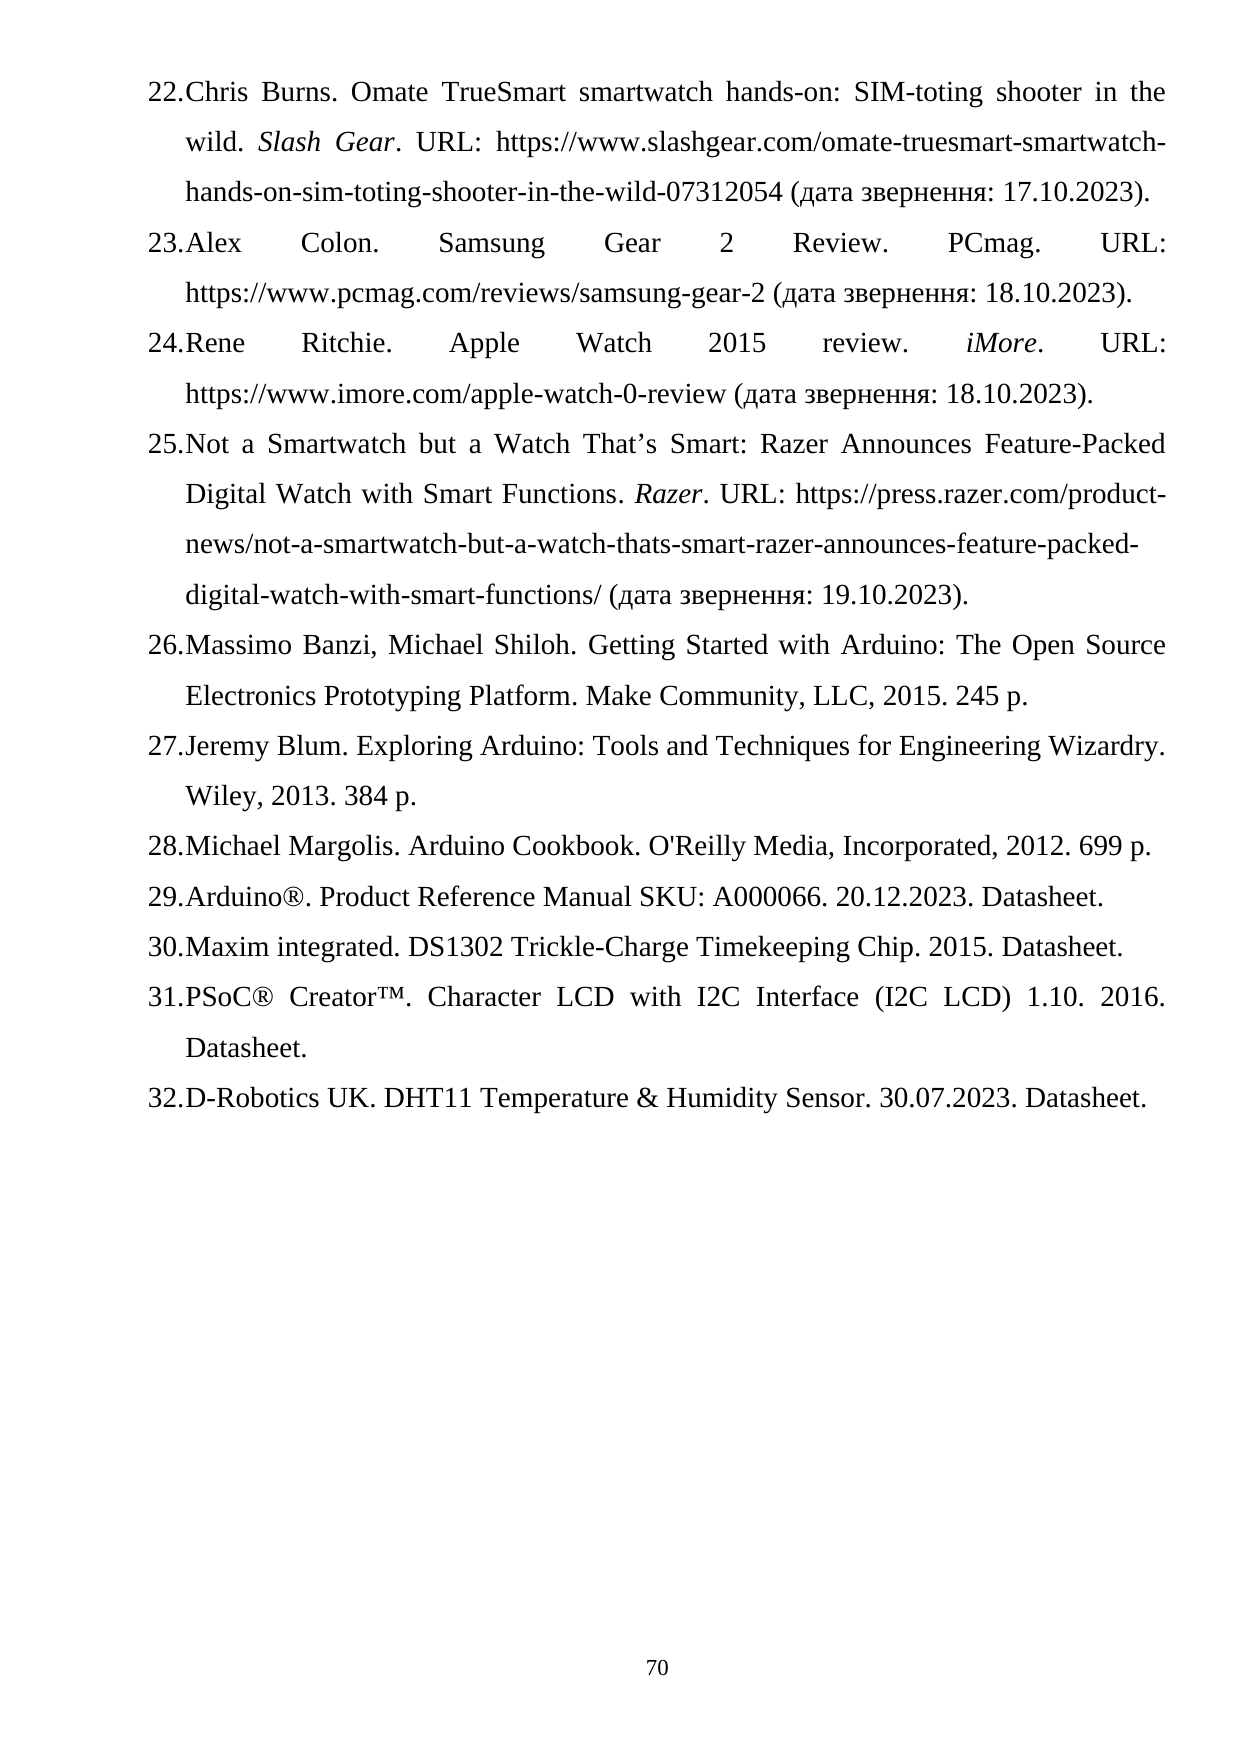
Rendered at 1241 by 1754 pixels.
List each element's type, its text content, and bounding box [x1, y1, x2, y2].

list Jeremy Blum. Exploring Arduino: Tools and Techniques for Engineering Wizardry. Wiley, 2013. 384 p. [148, 728, 1167, 812]
list D-Robotics UK. DHT11 Temperature & Humidity Sensor. 30.07.2023. Datasheet. [148, 1080, 1167, 1114]
list Maxim integrated. DS1302 Trickle-Charge Timekeeping Chip. 2015. Datasheet. [148, 929, 1167, 963]
list PSoC® Creator™. Character LCD with I2C Interface (I2C LCD) 1.10. 2016. Datasheet. [148, 979, 1167, 1063]
list Massimo Banzi, Michael Shiloh. Getting Started with Arduino: The Open Source Electronics Prototyping Platform. Make Community, LLC, 2015. 245 p. [148, 627, 1167, 711]
list Not a Smartwatch but a Watch That’s Smart: Razer Announces Feature-Packed Digital Watch with Smart Functions. Razer. URL: https://press.razer.com/product-news/not-a-smartwatch-but-a-watch-thats-smart-razer-announces-feature-packed-digital-watch-with-smart-functions/ (дата звернення: 19.10.2023). [148, 426, 1167, 611]
list Arduino®. Product Reference Manual SKU: A000066. 20.12.2023. Datasheet. [148, 879, 1167, 912]
list Alex Colon. Samsung Gear 2 Review. PCmag. URL: https://www.pcmag.com/reviews/samsung-gear-2 (дата звернення: 18.10.2023). [148, 225, 1167, 309]
list Rene Ritchie. Apple Watch 2015 review. iMore. URL: https://www.imore.com/apple-watch-0-review (дата звернення: 18.10.2023). [148, 325, 1167, 409]
list Michael Margolis. Arduino Cookbook. O'Reilly Media, Incorporated, 2012. 699 p. [148, 828, 1167, 862]
list Chris Burns. Omate TrueSmart smartwatch hands-on: SIM-toting shooter in the wild. Slash Gear. URL: https://www.slashgear.com/omate-truesmart-smartwatch-hands-on-sim-toting-shooter-in-the-wild-07312054 (дата звернення: 17.10.2023). [148, 74, 1167, 208]
